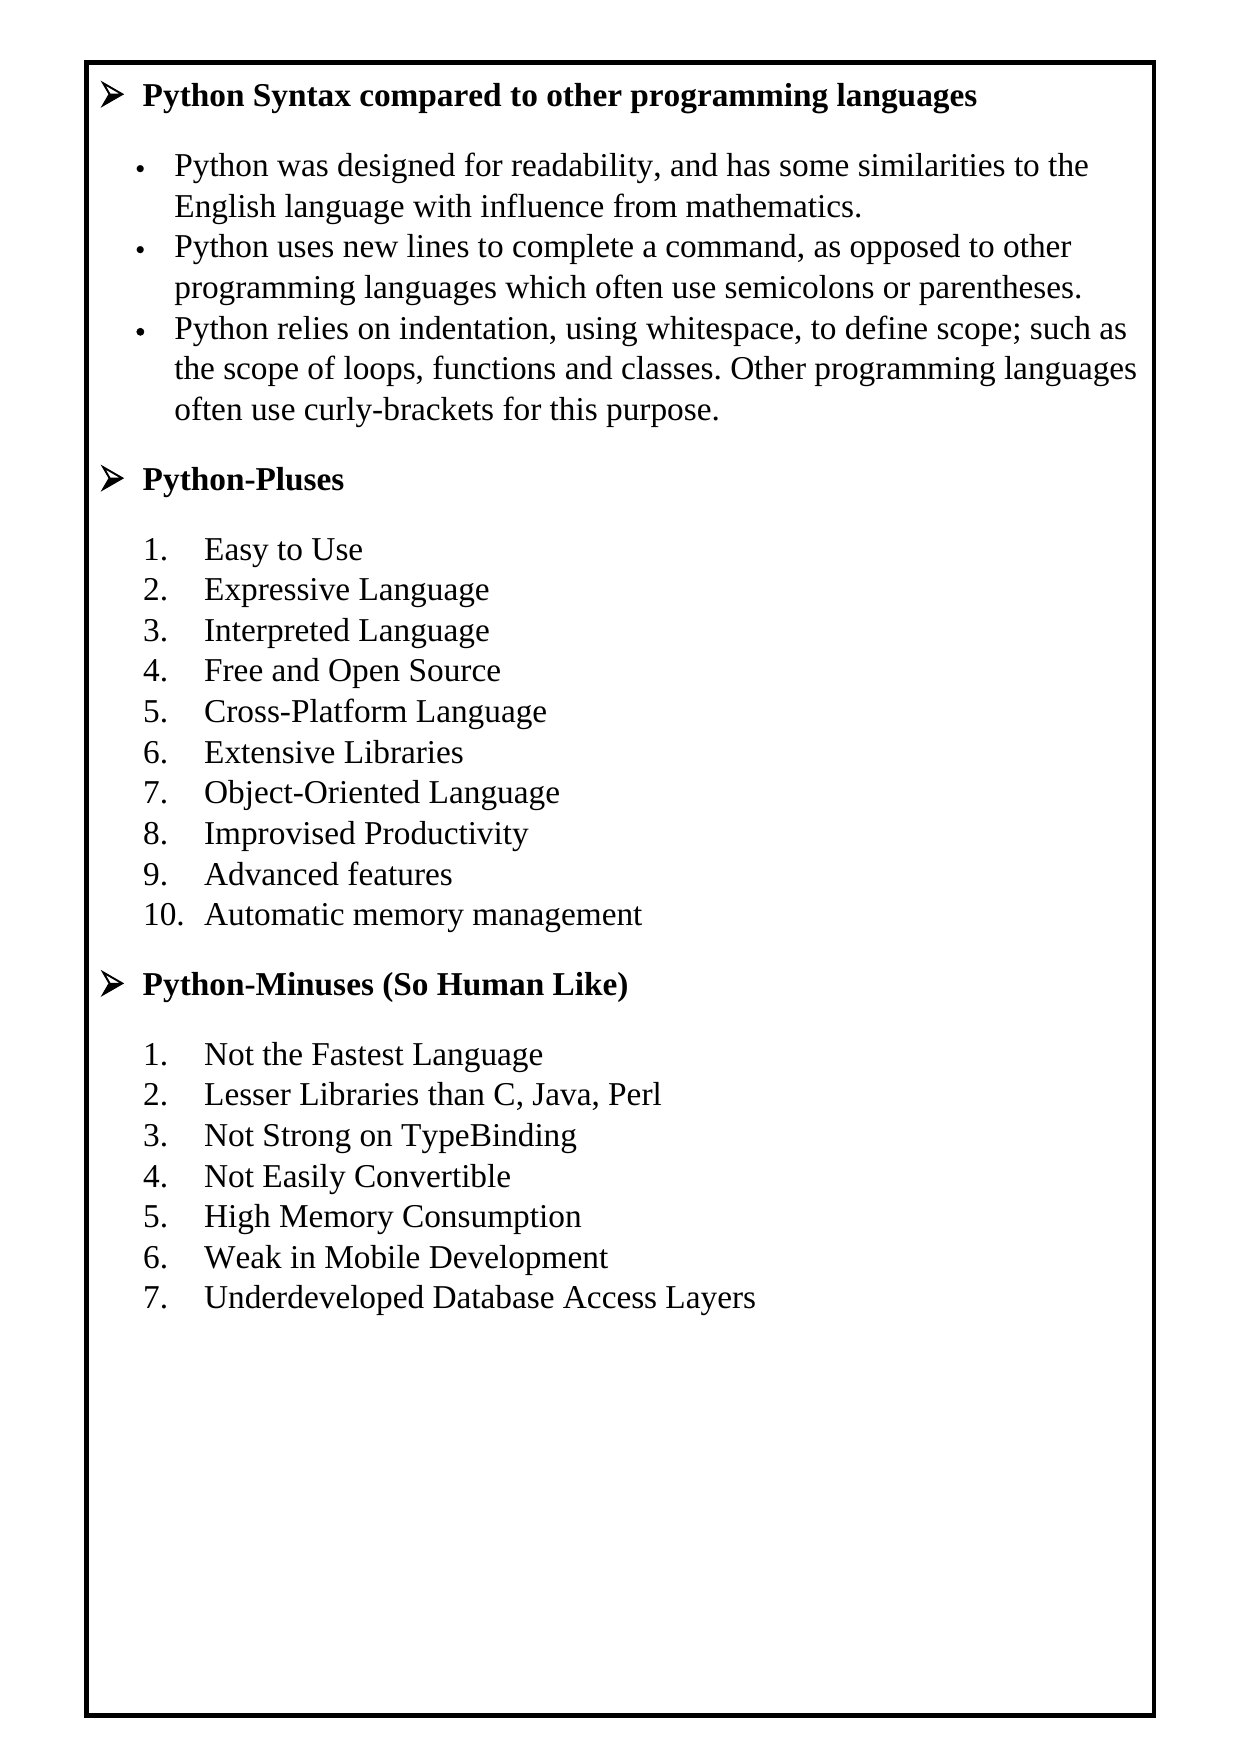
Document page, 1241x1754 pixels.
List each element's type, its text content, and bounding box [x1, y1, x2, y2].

list Improvised Productivity [143, 813, 1141, 852]
list Lesser Libraries than C, Java, Perl [143, 1075, 1141, 1113]
list Expressive Language [143, 569, 1141, 608]
list Python-Minuses (So Human Like) [99, 964, 1141, 1003]
list Cross-Platform Language [143, 691, 1141, 730]
list Underdeveloped Database Access Layers [143, 1278, 1141, 1316]
list Not Easily Convertible [143, 1156, 1141, 1194]
list Not the Fastest Language [143, 1034, 1141, 1072]
list Python uses new lines to complete a command, as opposed to other programming languages which often use semicolons or parentheses. [137, 227, 1141, 306]
list Interpreted Language [143, 610, 1141, 648]
list Python-Pluses [99, 459, 1141, 497]
list Python Syntax compared to other programming languages [99, 75, 1141, 113]
list Weak in Mobile Development [143, 1237, 1141, 1276]
list Object-Oriented Language [143, 773, 1141, 811]
list Extensive Libraries [143, 732, 1141, 770]
list Advanced features [143, 854, 1141, 892]
list Free and Open Source [143, 651, 1141, 689]
list Easy to Use [143, 529, 1141, 567]
list Python was designed for readability, and has some similarities to the English language with influence from mathematics. [137, 146, 1141, 224]
list Automatic memory management [143, 894, 1141, 933]
list Not Strong on TypeBinding [143, 1115, 1141, 1154]
list High Memory Consumption [143, 1197, 1141, 1235]
list Python relies on indentation, using whitespace, to define scope; such as the scope of loops, functions and classes. Other programming languages often use curly-brackets for this purpose. [137, 308, 1141, 428]
